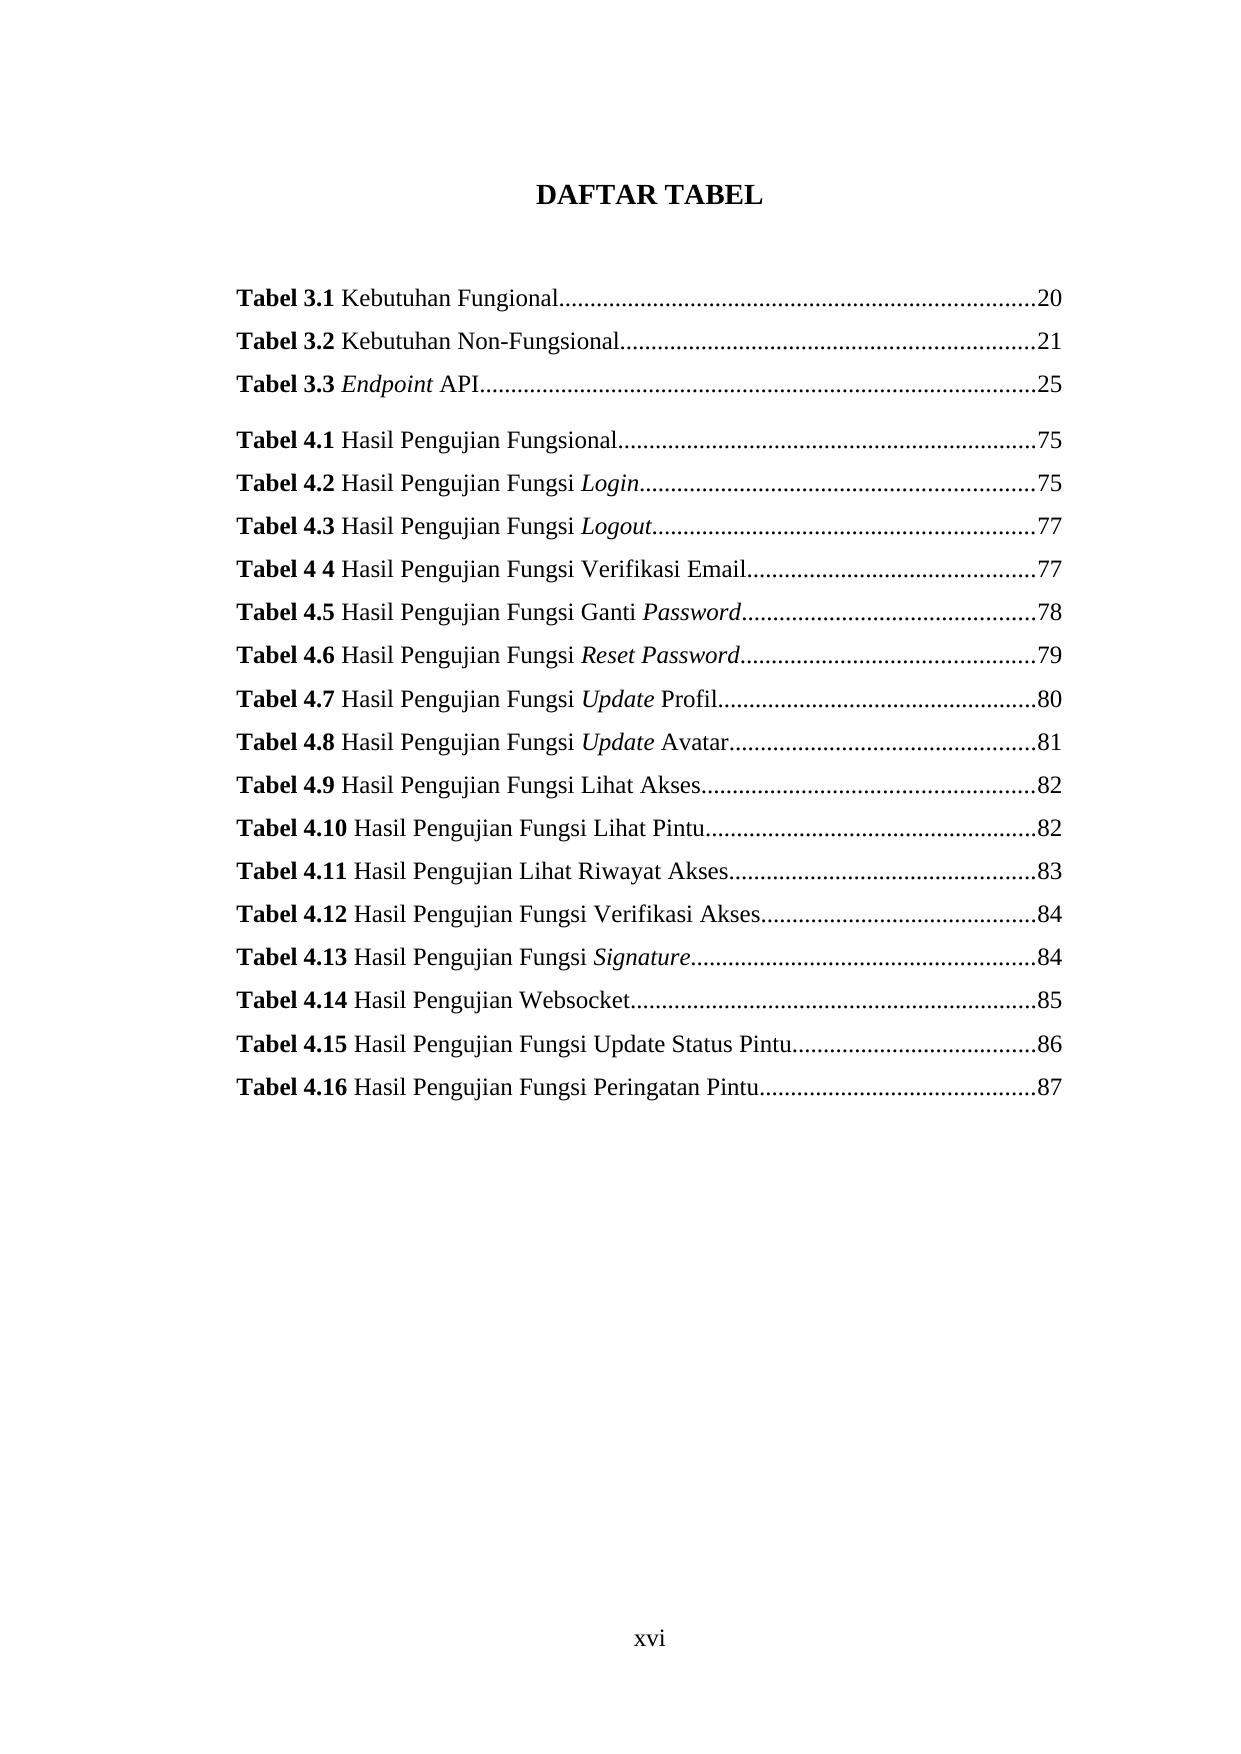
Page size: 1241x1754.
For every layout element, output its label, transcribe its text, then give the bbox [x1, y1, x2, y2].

text Tabel 4.15 Hasil Pengujian Fungsi Update Status Pintu 86 [236, 1029, 1063, 1057]
text Tabel 4.9 Hasil Pengujian Fungsi Lihat Akses 82 [236, 770, 1063, 799]
text Tabel 4.11 Hasil Pengujian Lihat Riwayat Akses 83 [236, 856, 1063, 885]
text Tabel 4 4 Hasil Pengujian Fungsi Verifikasi Email 77 [236, 554, 1063, 583]
text Tabel 4.14 Hasil Pengujian Websocket 85 [236, 986, 1063, 1014]
text Tabel 4.12 Hasil Pengujian Fungsi Verifikasi Akses 84 [236, 899, 1063, 928]
text Tabel 4.13 Hasil Pengujian Fungsi Signature 84 [236, 942, 1063, 971]
text Tabel 4.16 Hasil Pengujian Fungsi Peringatan Pintu 87 [236, 1072, 1063, 1101]
text Tabel 4.10 Hasil Pengujian Fungsi Lihat Pintu 82 [236, 813, 1063, 842]
text Tabel 4.8 Hasil Pengujian Fungsi Update Avatar 81 [236, 727, 1063, 756]
text Tabel 4.1 Hasil Pengujian Fungsional 75 [236, 425, 1063, 454]
text Tabel 4.5 Hasil Pengujian Fungsi Ganti Password 78 [236, 597, 1063, 626]
text Tabel 3.3 Endpoint API 25 [236, 369, 1063, 398]
text Tabel 4.6 Hasil Pengujian Fungsi Reset Password 79 [236, 641, 1063, 669]
text Tabel 3.2 Kebutuhan Non-Fungsional 21 [236, 326, 1063, 355]
subtitle DAFTAR TABEL [236, 177, 1063, 211]
text Tabel 4.3 Hasil Pengujian Fungsi Logout 77 [236, 511, 1063, 540]
text Tabel 3.1 Kebutuhan Fungional 20 [236, 283, 1063, 312]
text Tabel 4.2 Hasil Pengujian Fungsi Login 75 [236, 468, 1063, 497]
text Tabel 4.7 Hasil Pengujian Fungsi Update Profil 80 [236, 684, 1063, 712]
